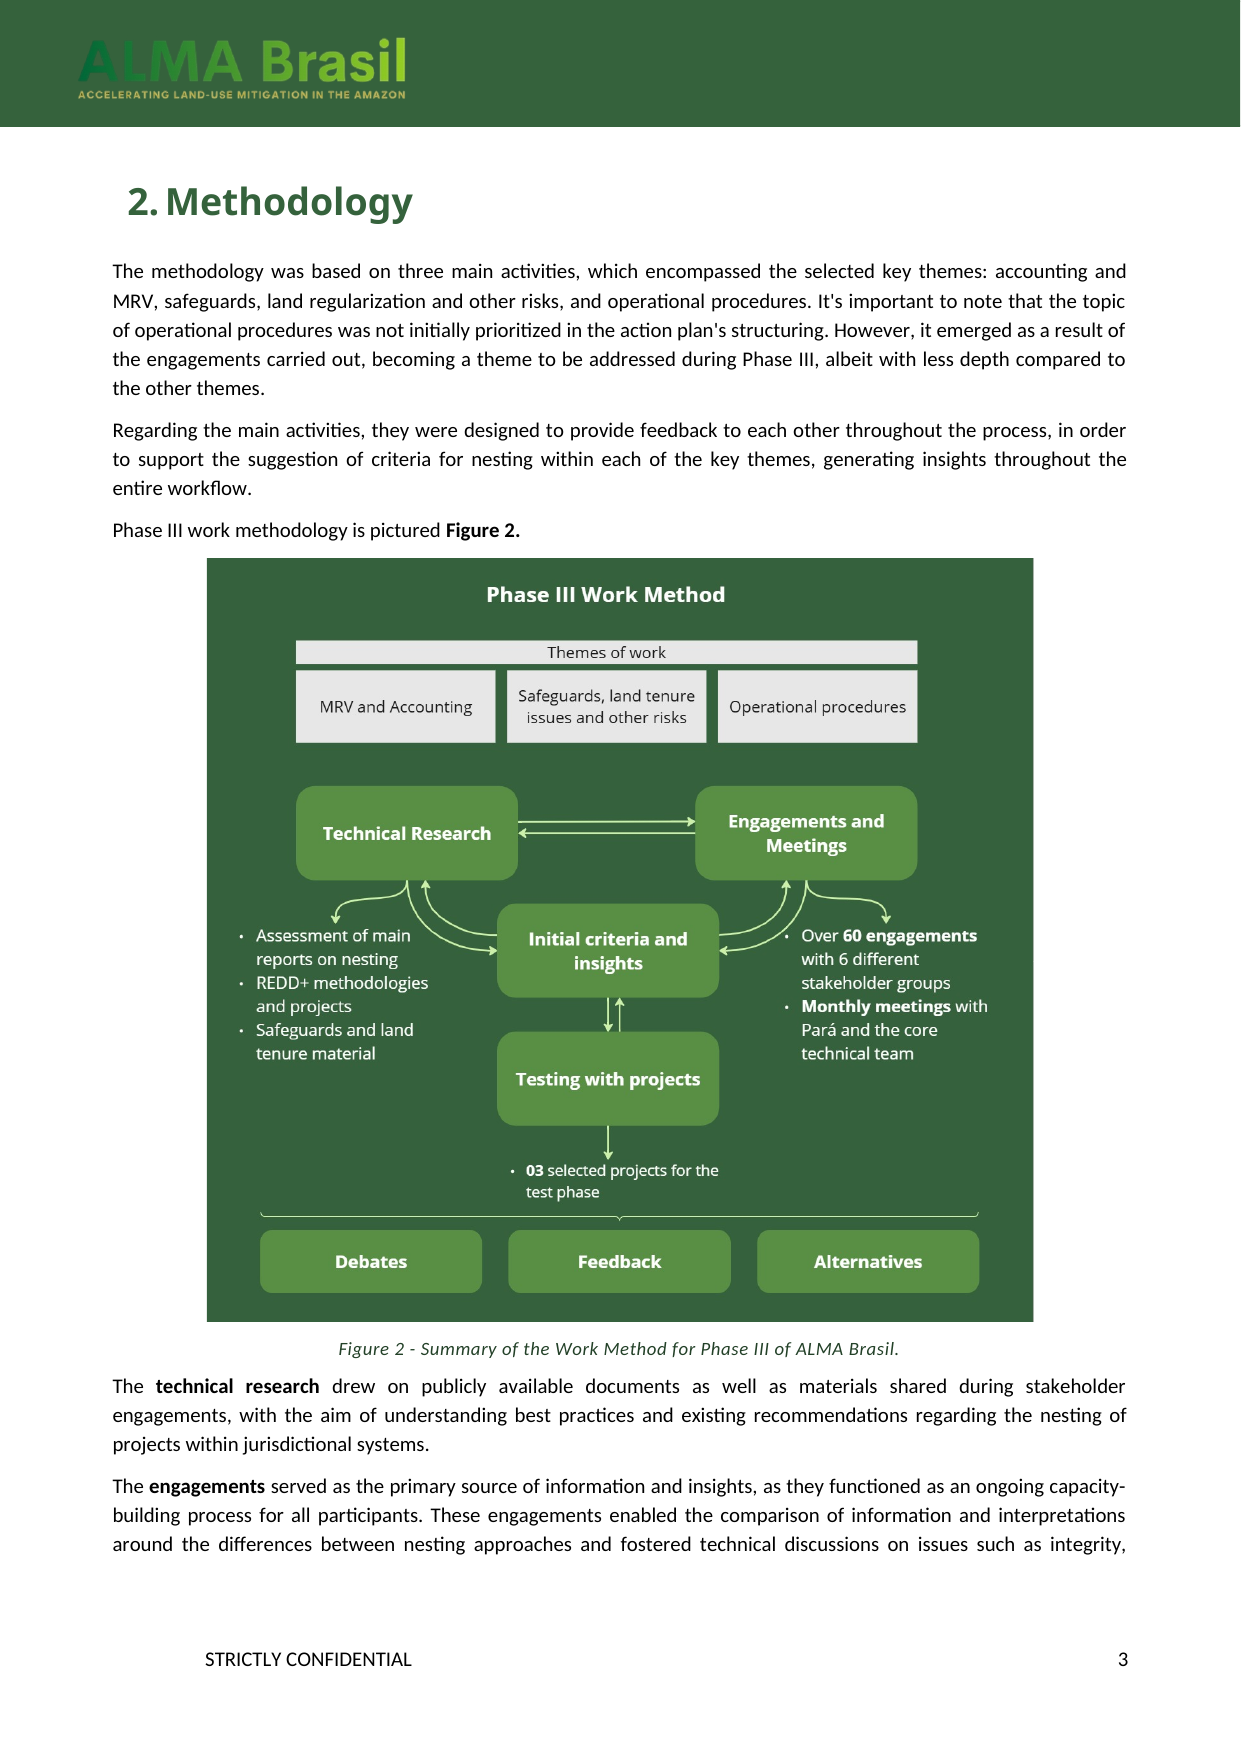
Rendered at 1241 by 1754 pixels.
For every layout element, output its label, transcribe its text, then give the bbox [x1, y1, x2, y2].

text The methodology was based on three main activities, which encompassed the selected key themes: accounting and MRV, safeguards, land regularization and other risks, and operational procedures. It's important to note that the topic of operational procedures was not initially prioritized in the action plan's structuring. However, it emerged as a result of the engagements carried out, becoming a theme to be addressed during Phase III, albeit with less depth compared to the other themes. [112, 259, 1128, 401]
text Phase III work methodology is pictured Figure 2. [112, 517, 1128, 542]
subtitle Methodology [127, 175, 1100, 226]
text Regarding the main activities, they were designed to provide feedback to each other throughout the process, in order to support the suggestion of criteria for nesting within each of the key themes, generating insights throughout the entire workflow. [112, 417, 1128, 501]
text The technical research drew on publicly available documents as well as materials shared during stakeholder engagements, with the aim of understanding best practices and existing recommendations regarding the nesting of projects within jurisdictional systems. [112, 1373, 1128, 1457]
text Figure 2 - Summary of the Work Method for Phase III of ALMA Brasil. [112, 1337, 1128, 1360]
picture [206, 558, 1034, 1322]
picture [21, 0, 465, 131]
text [112, 1473, 1128, 1557]
